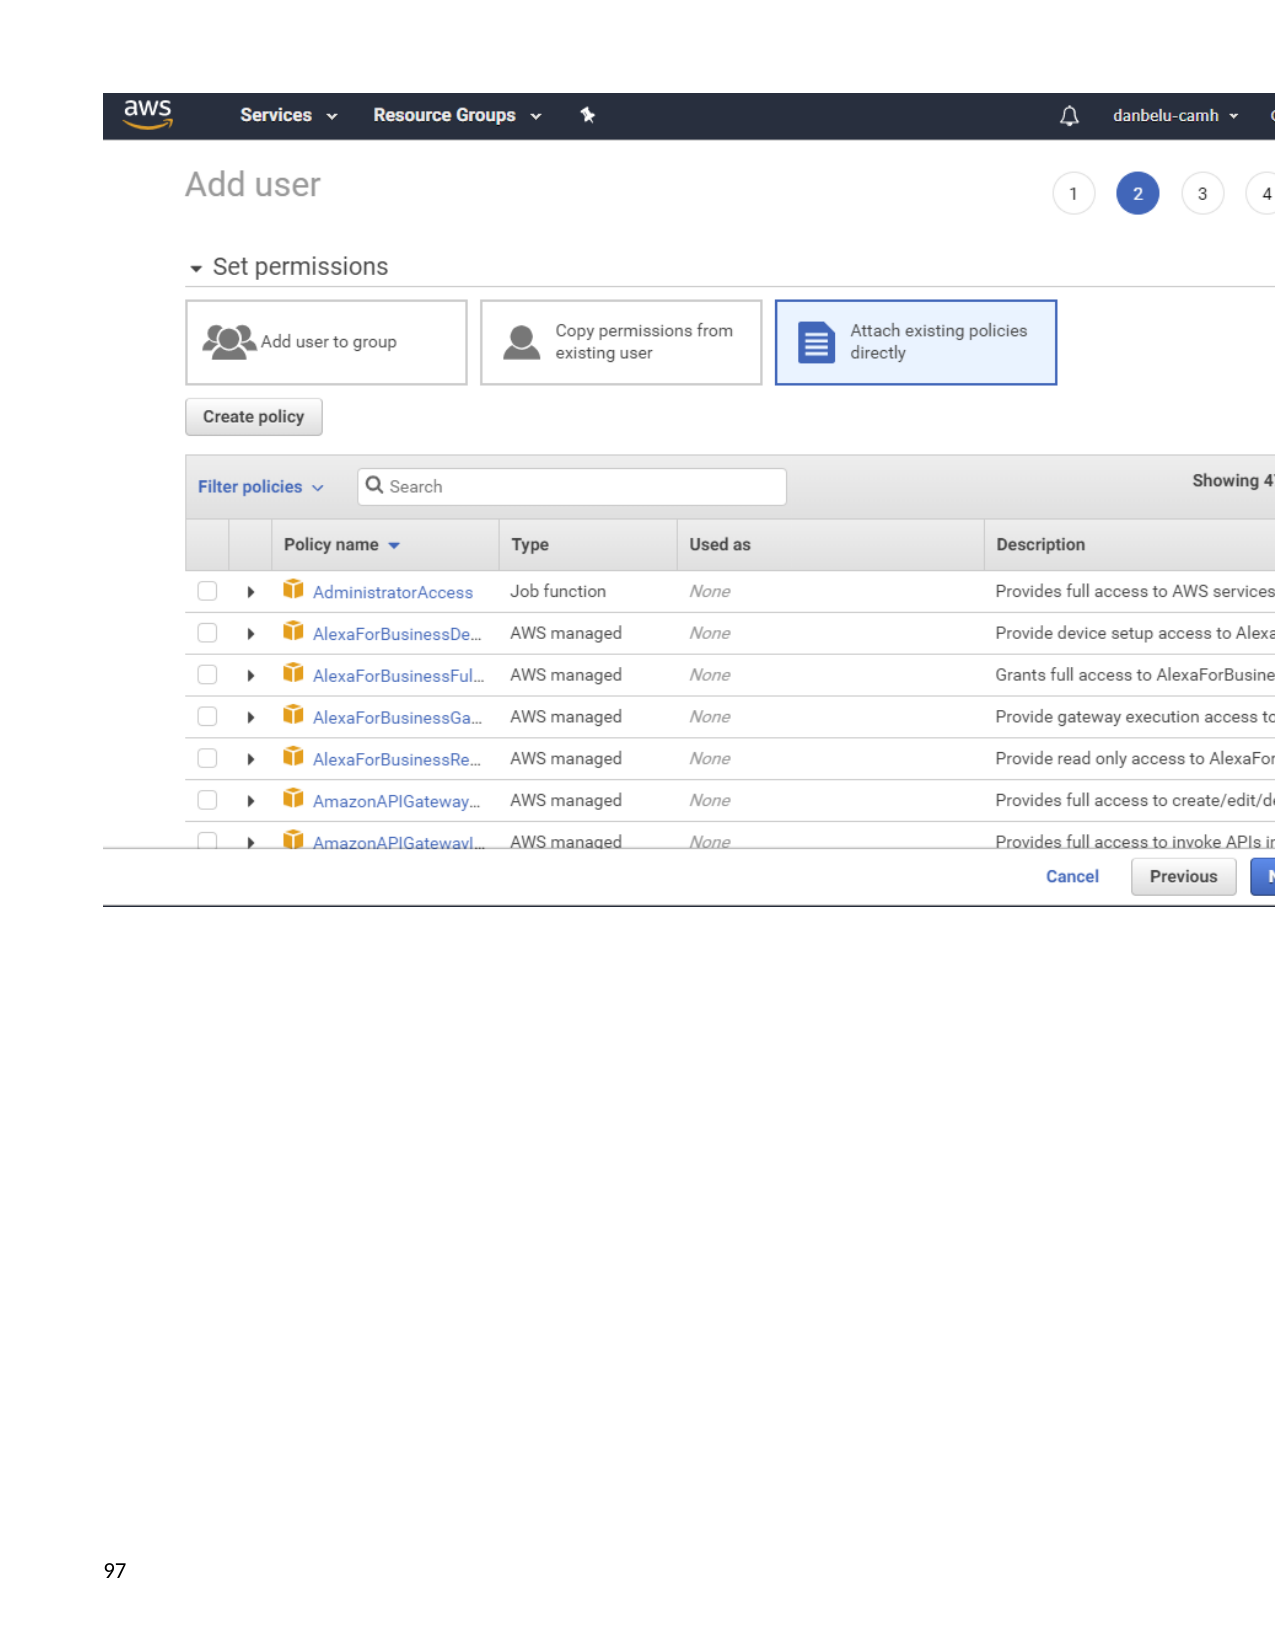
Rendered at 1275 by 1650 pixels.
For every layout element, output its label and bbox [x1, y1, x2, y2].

picture [103, 93, 1275, 907]
